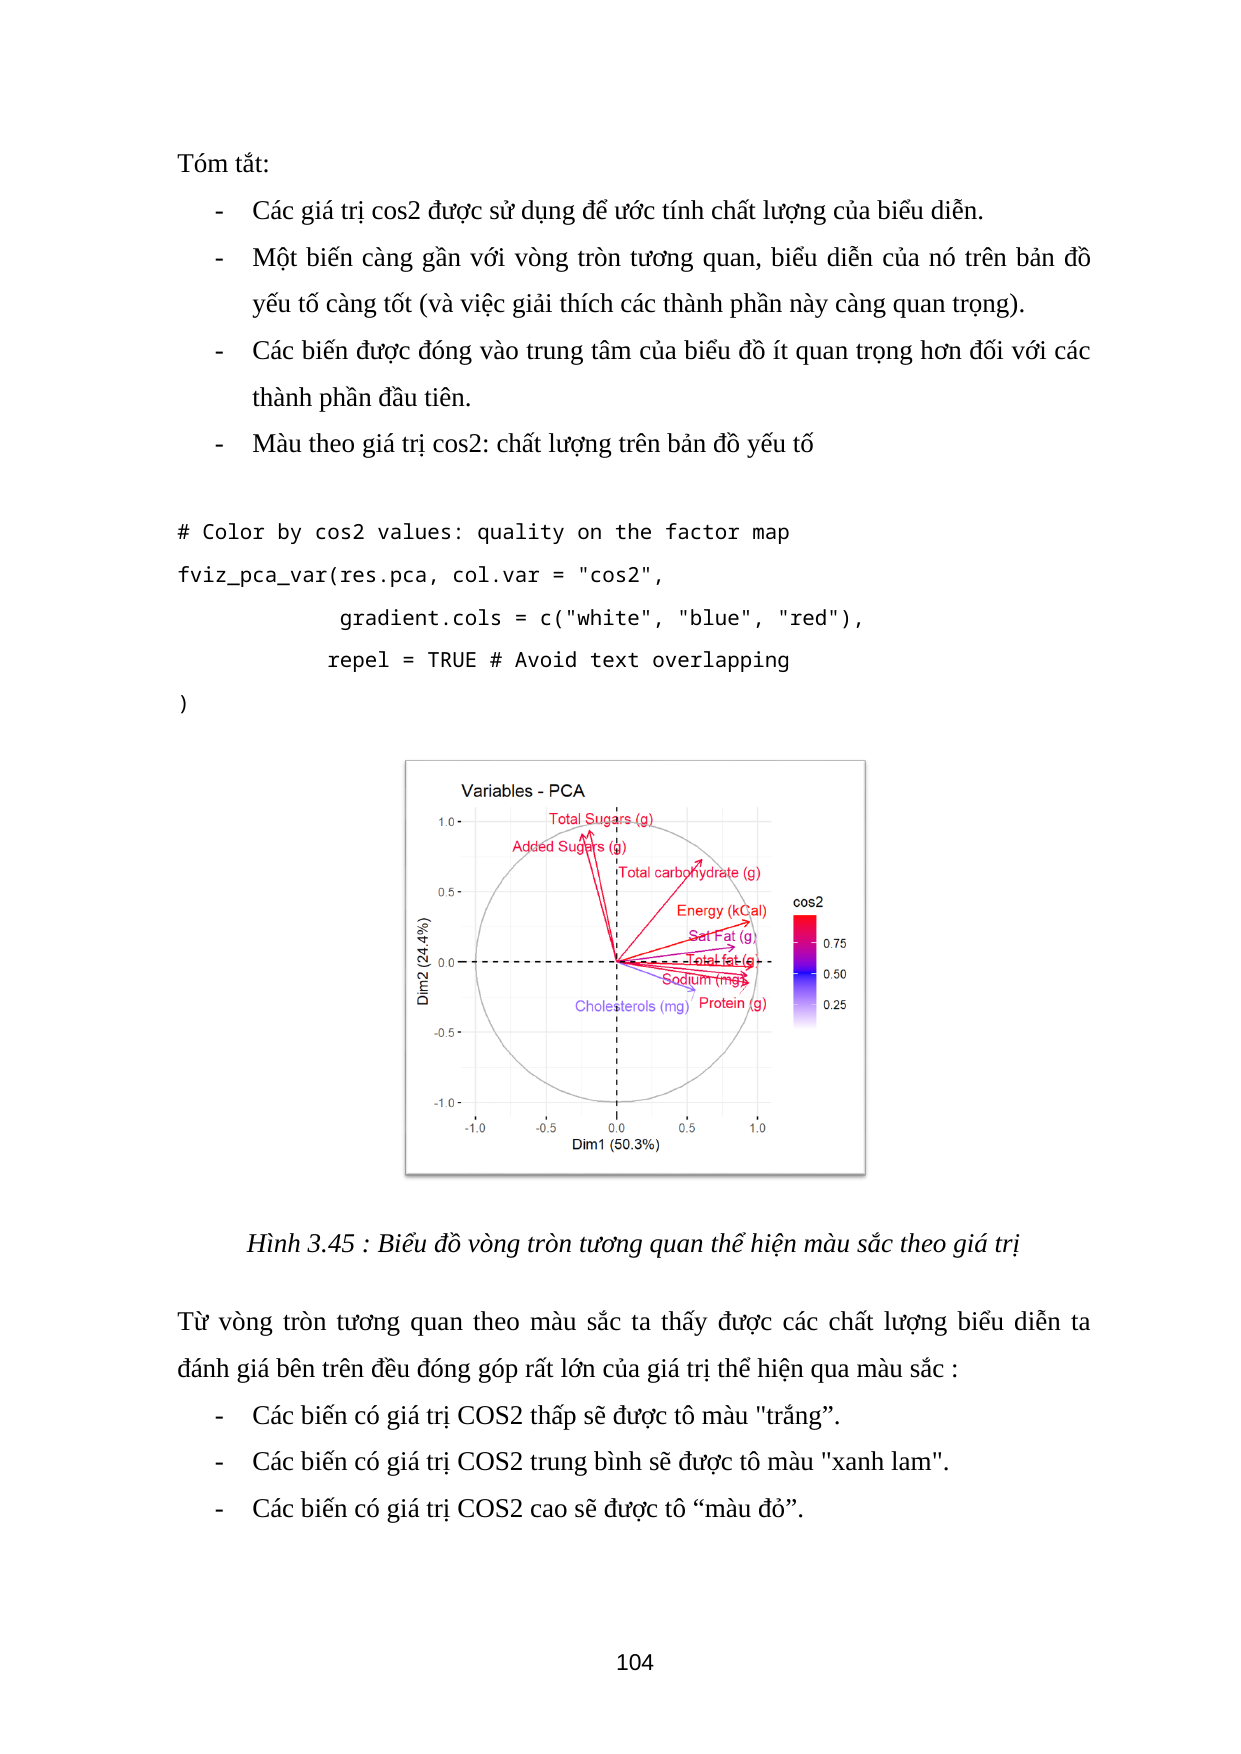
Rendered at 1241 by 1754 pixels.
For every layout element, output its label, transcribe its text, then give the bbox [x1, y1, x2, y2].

text Hình 3.45 : Biểu đồ vòng tròn tương quan thể hiện màu sắc theo giá trị [177, 1228, 1093, 1259]
text ) [177, 688, 1093, 716]
list Một biến càng gần với vòng tròn tương quan, biểu diễn của nó trên bản đồ yếu tố càng tốt (và việc giải thích các thành phần này càng quan trọng). [214, 241, 1093, 319]
list Các biến có giá trị COS2 thấp sẽ được tô màu "trắng”. [214, 1399, 1093, 1430]
text repel = TRUE # Avoid text overlapping [177, 645, 1093, 674]
list Các biến được đóng vào trung tâm của biểu đồ ít quan trọng hơn đối với các thành phần đầu tiên. [214, 334, 1093, 412]
list Các biến có giá trị COS2 cao sẽ được tô “màu đỏ”. [214, 1492, 1093, 1523]
text fviz_pca_var(res.pca, col.var = "cos2", [177, 560, 1093, 588]
text Từ vòng tròn tương quan theo màu sắc ta thấy được các chất lượng biểu diễn ta đánh giá bên trên đều đóng góp rất lớn của giá trị thể hiện qua màu sắc : [177, 1306, 1093, 1383]
text # Color by cos2 values: quality on the factor map [177, 517, 1093, 546]
text Tóm tắt: [177, 148, 1093, 179]
list Các giá trị cos2 được sử dụng để ước tính chất lượng của biểu diễn. [214, 194, 1093, 225]
text gradient.cols = c("white", "blue", "red"), [177, 603, 1093, 631]
picture [398, 755, 872, 1184]
list Màu theo giá trị cos2: chất lượng trên bản đồ yếu tố [214, 428, 1093, 459]
list Các biến có giá trị COS2 trung bình sẽ được tô màu "xanh lam". [214, 1446, 1093, 1477]
